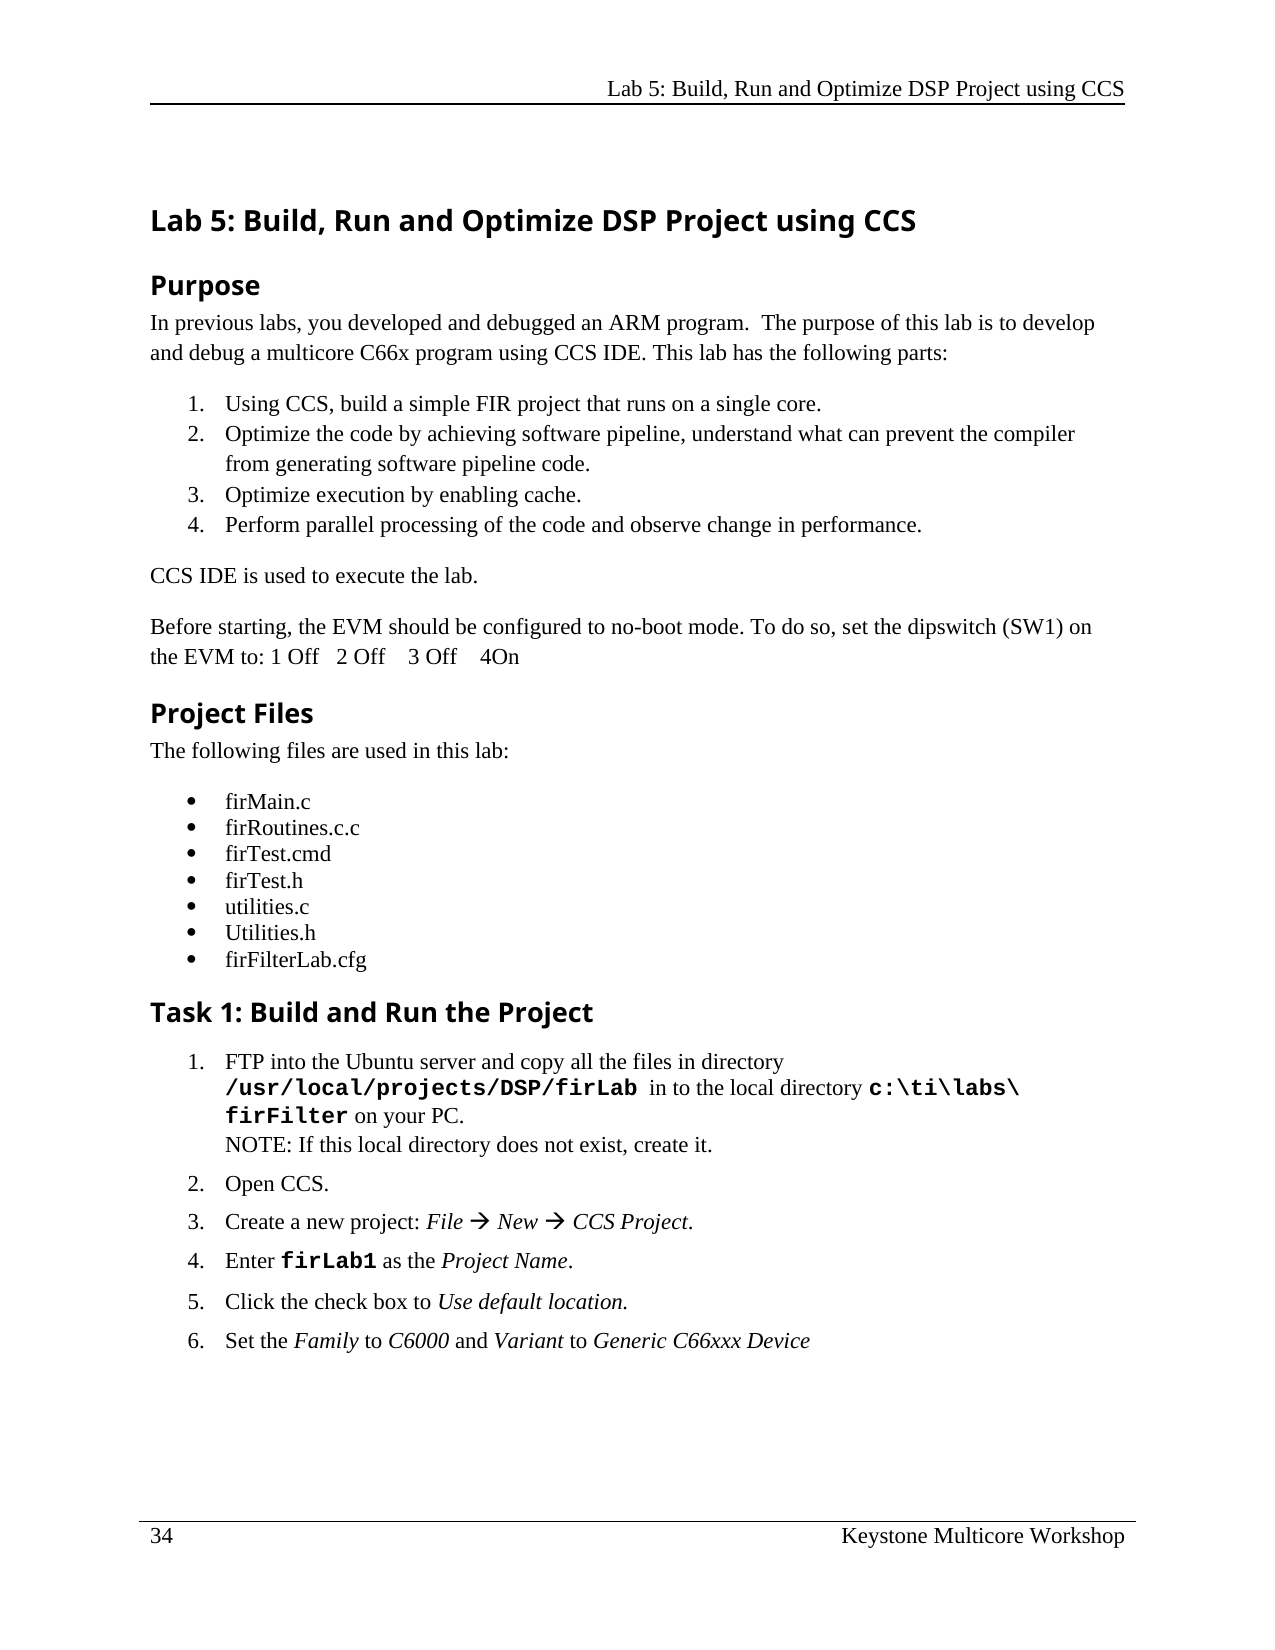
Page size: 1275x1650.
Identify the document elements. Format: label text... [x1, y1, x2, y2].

list firRoutines.c.c [187, 814, 1125, 840]
list Optimize execution by enabling cache. [187, 481, 1125, 507]
list firTest.cmd [187, 840, 1125, 867]
list firTest.h [187, 867, 1125, 893]
list Enter firLab1 as the Project Name. [187, 1247, 1125, 1276]
list firFilterLab.cfg [187, 946, 1125, 972]
subtitle Task 1: Build and Run the Project [150, 993, 1125, 1030]
list Click the check box to Use default location. [187, 1288, 1125, 1314]
list firMain.c [187, 788, 1125, 814]
text The following files are used in this lab: [150, 737, 1125, 763]
list Create a new project: File New CCS Project. [187, 1208, 1125, 1235]
subtitle Purpose [150, 266, 1125, 303]
list Optimize the code by achieving software pipeline, understand what can prevent the compiler from generating software pipeline code. [187, 420, 1125, 477]
list Set the Family to C6000 and Variant to Generic C66xxx Device [187, 1327, 1125, 1353]
text Before starting, the EVM should be configured to no-boot mode. To do so, set the dipswitch (SW1) on the EVM to: 1 Off 2 Off 3 Off 4On [150, 613, 1125, 669]
list Open CCS. [187, 1169, 1125, 1196]
subtitle Project Files [150, 694, 1125, 731]
list utilities.c [187, 893, 1125, 919]
text In previous labs, you developed and debugged an ARM program. The purpose of this lab is to develop and debug a multicore C66x program using CCS IDE. This lab has the following parts: [150, 309, 1125, 365]
subtitle Lab 5: Build, Run and Optimize DSP Project using CCS [150, 200, 1125, 240]
list Utilities.h [187, 919, 1125, 946]
text CCS IDE is used to execute the lab. [150, 562, 1125, 588]
list Using CCS, build a simple FIR project that runs on a single core. [187, 390, 1125, 416]
list Perform parallel processing of the code and observe change in performance. [187, 511, 1125, 537]
list FTP into the Ubuntu server and copy all the files in directory /usr/local/projects/DSP/firLab in to the local directory c:\ti\labs\firFilter on your PC. NOTE: If this local directory does not exist, create it. [187, 1048, 1125, 1157]
